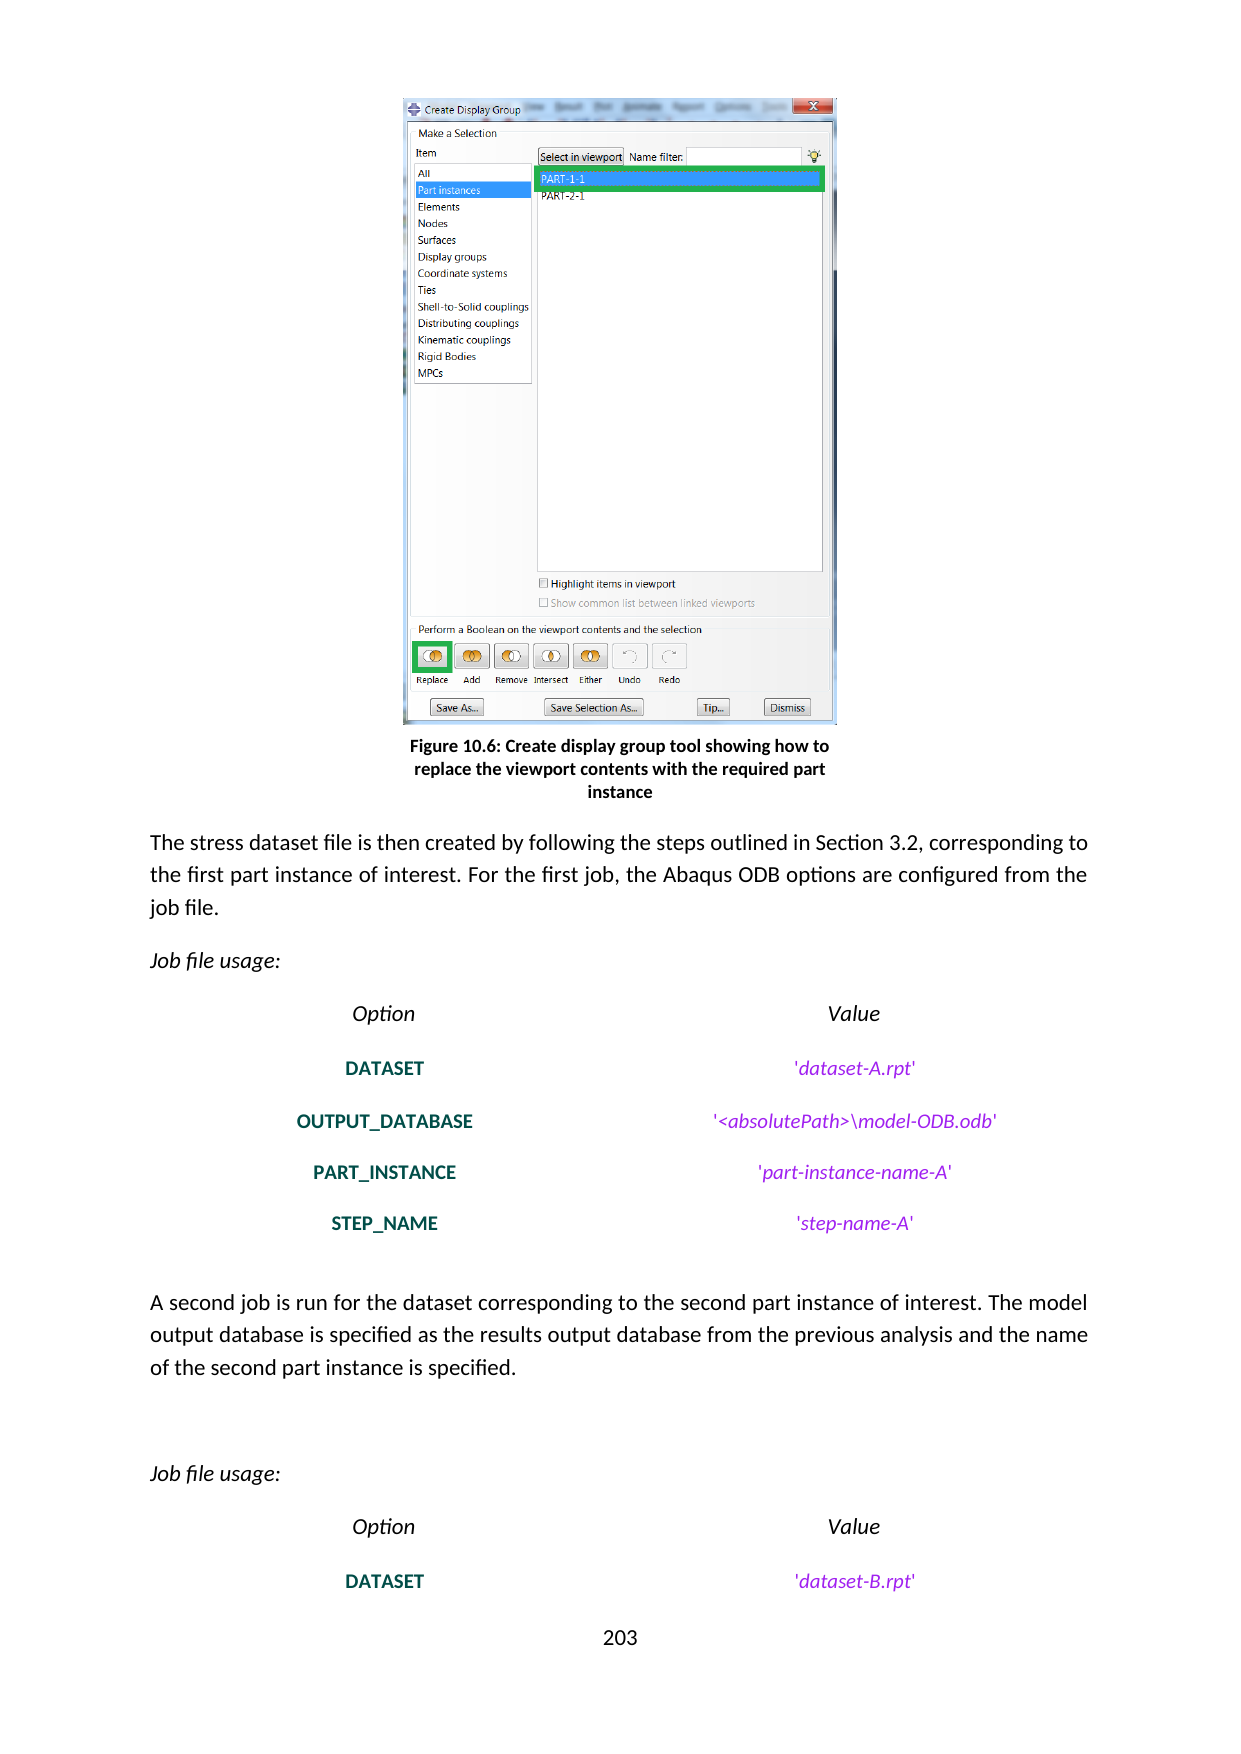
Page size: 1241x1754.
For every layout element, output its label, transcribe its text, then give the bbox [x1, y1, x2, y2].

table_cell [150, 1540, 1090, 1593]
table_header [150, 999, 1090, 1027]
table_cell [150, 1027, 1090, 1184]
text A second job is run for the dataset corresponding to the second part instance of interest. The model output database is specified as the results output database from the previous analysis and the name of the second part instance is specified. [150, 1288, 1090, 1381]
picture [403, 98, 837, 725]
text Job file usage: [150, 946, 1090, 974]
text Job file usage: [150, 1459, 1090, 1487]
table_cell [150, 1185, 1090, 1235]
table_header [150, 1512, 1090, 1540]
